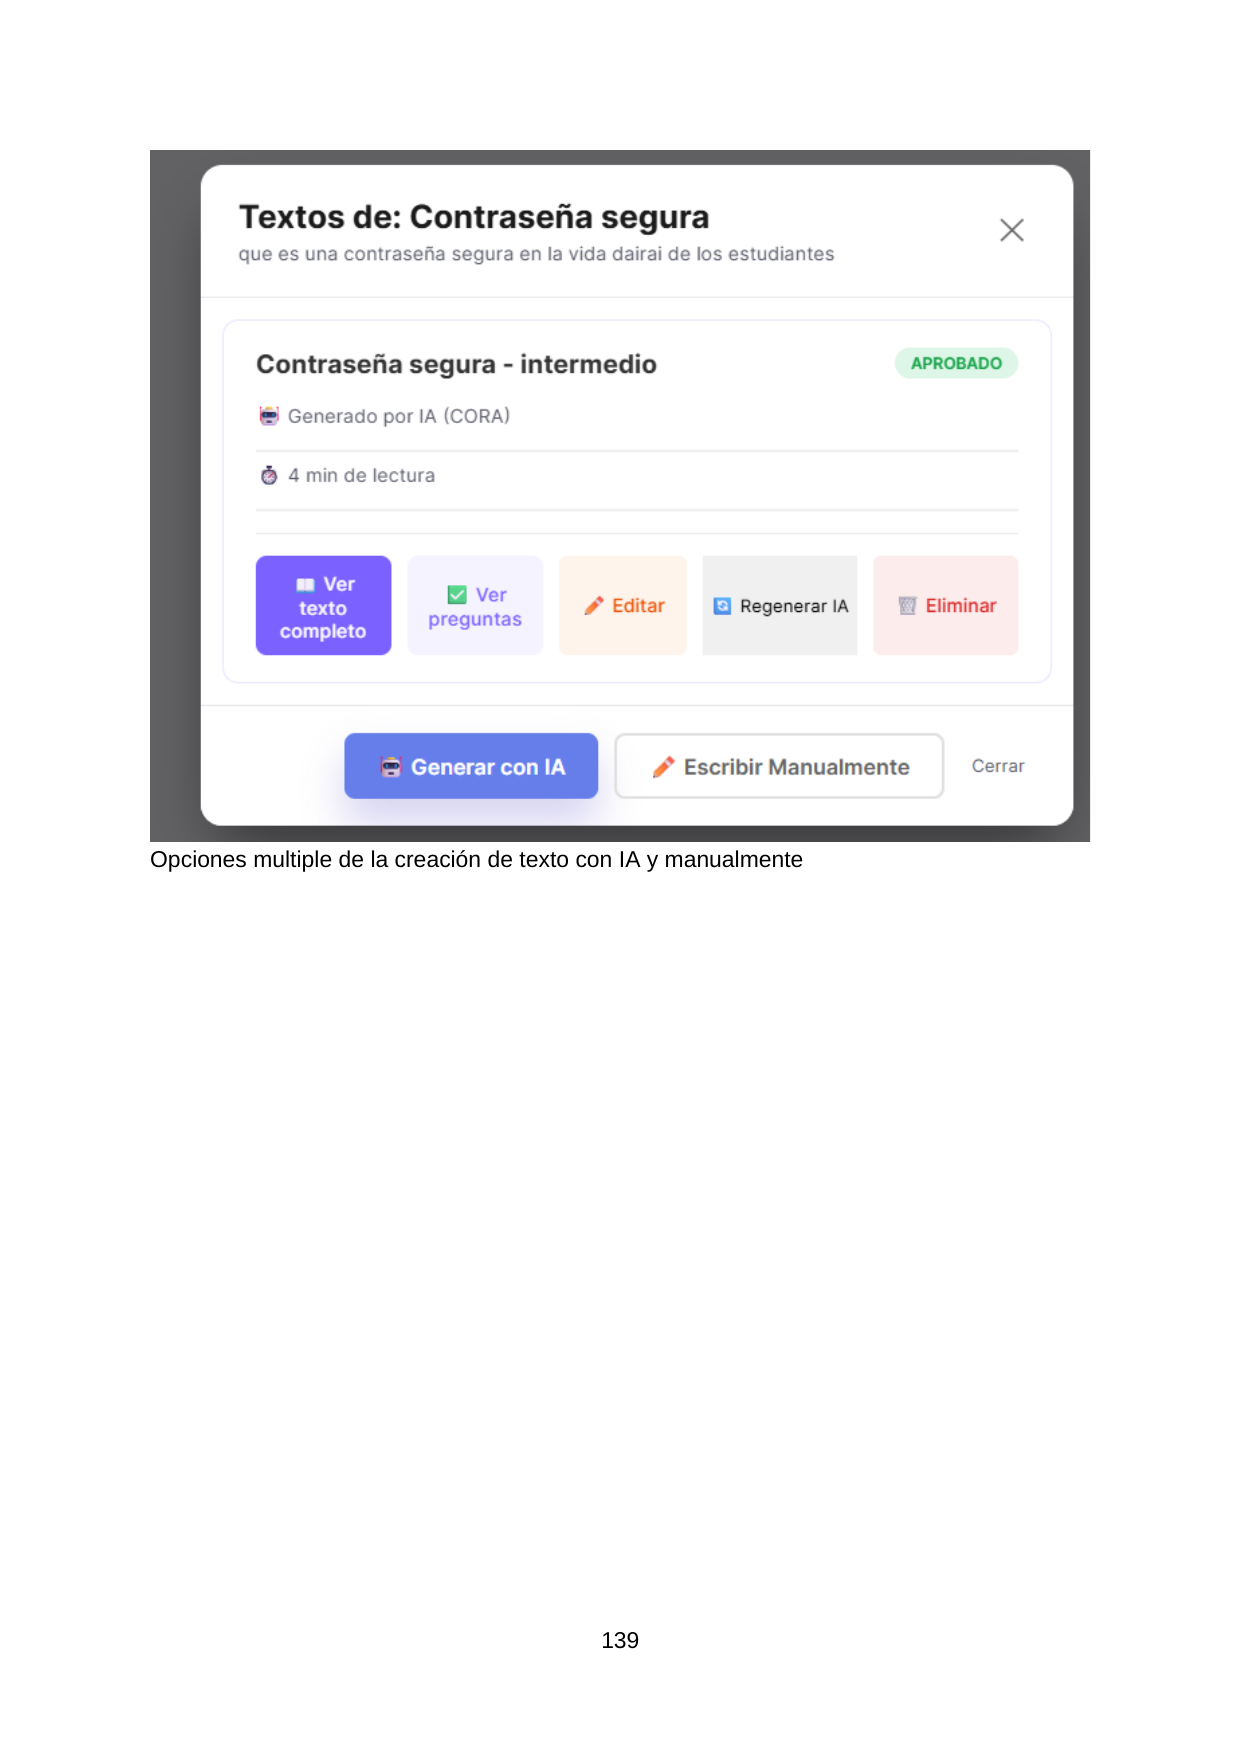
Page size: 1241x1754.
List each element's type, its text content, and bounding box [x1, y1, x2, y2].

text Opciones multiple de la creación de texto con IA y manualmente [150, 846, 1090, 872]
picture [150, 150, 1091, 842]
